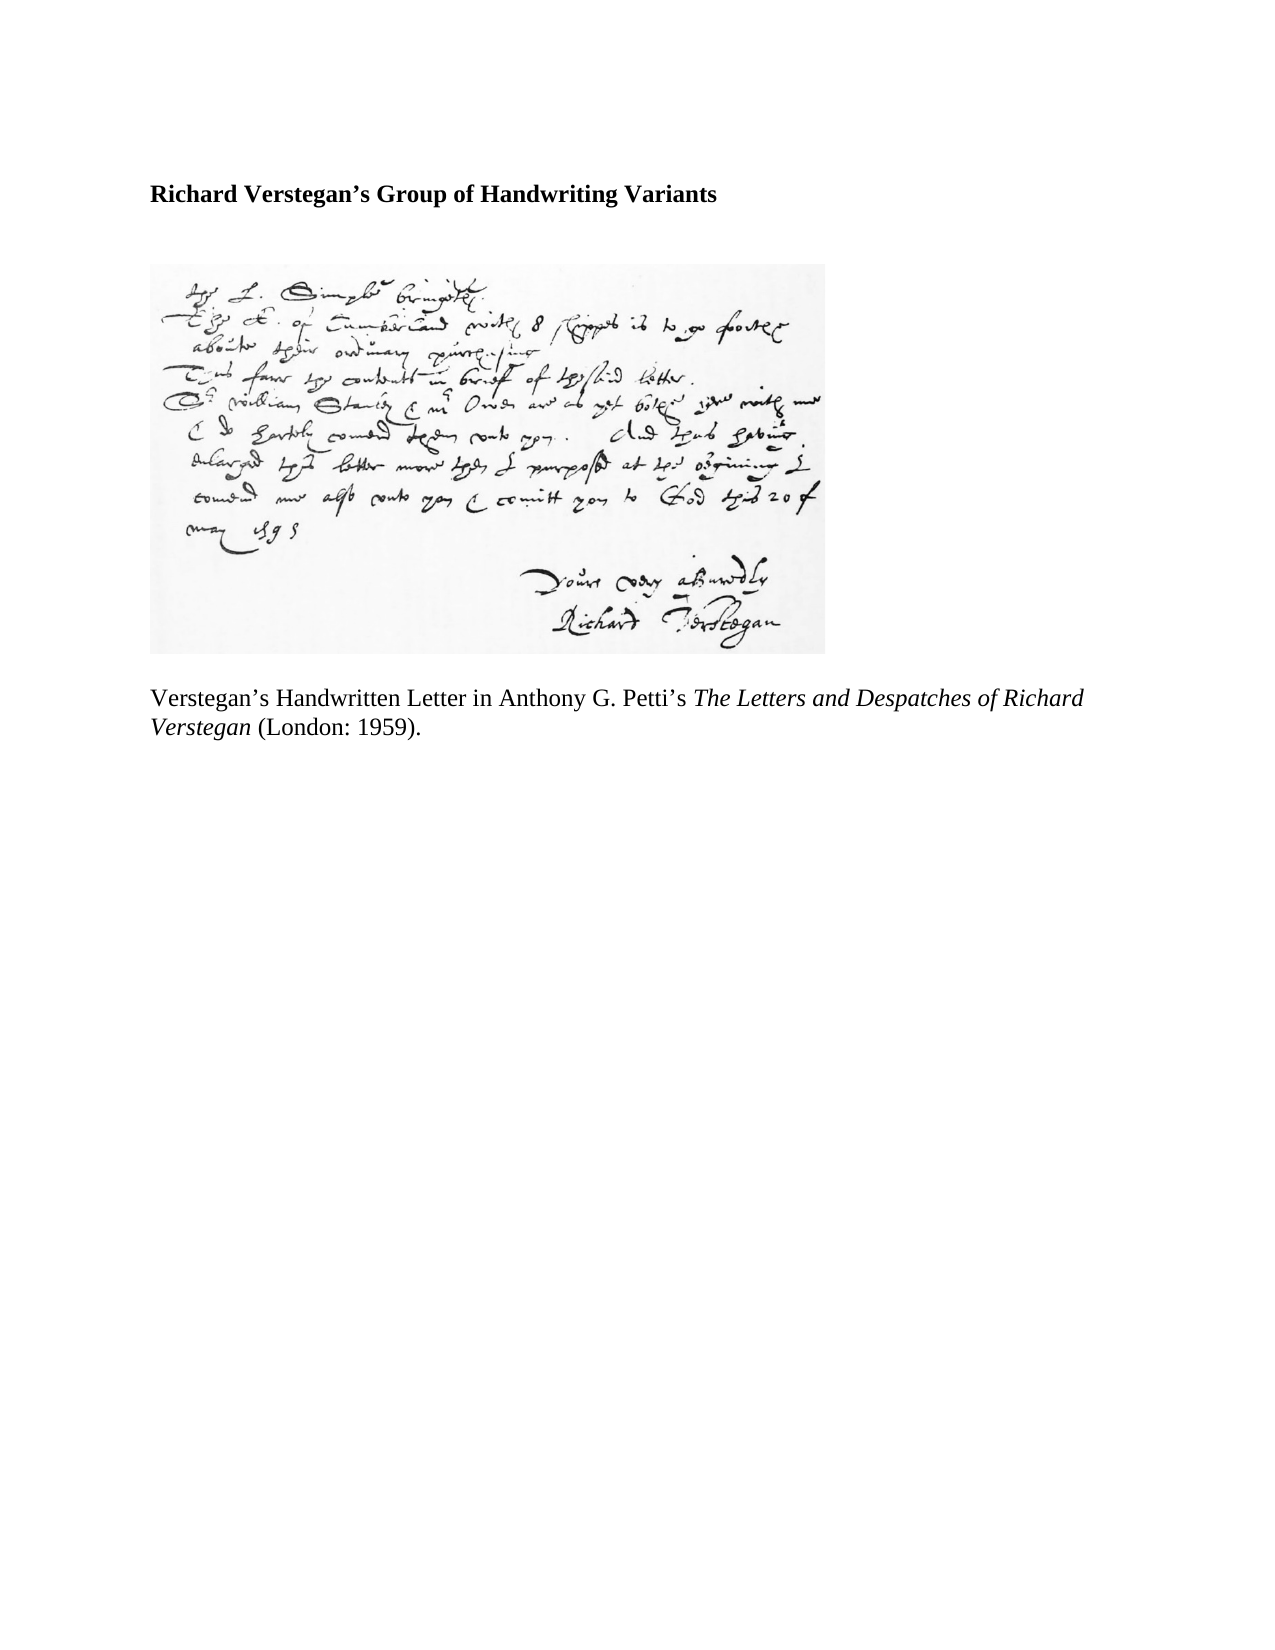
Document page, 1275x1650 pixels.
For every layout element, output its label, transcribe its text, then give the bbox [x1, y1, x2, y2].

picture [150, 264, 826, 654]
text Verstegan’s Handwritten Letter in Anthony G. Petti’s The Letters and Despatches of Richard Verstegan (London: 1959). [150, 683, 1125, 740]
text Richard Verstegan’s Group of Handwriting Variants [150, 179, 1125, 207]
